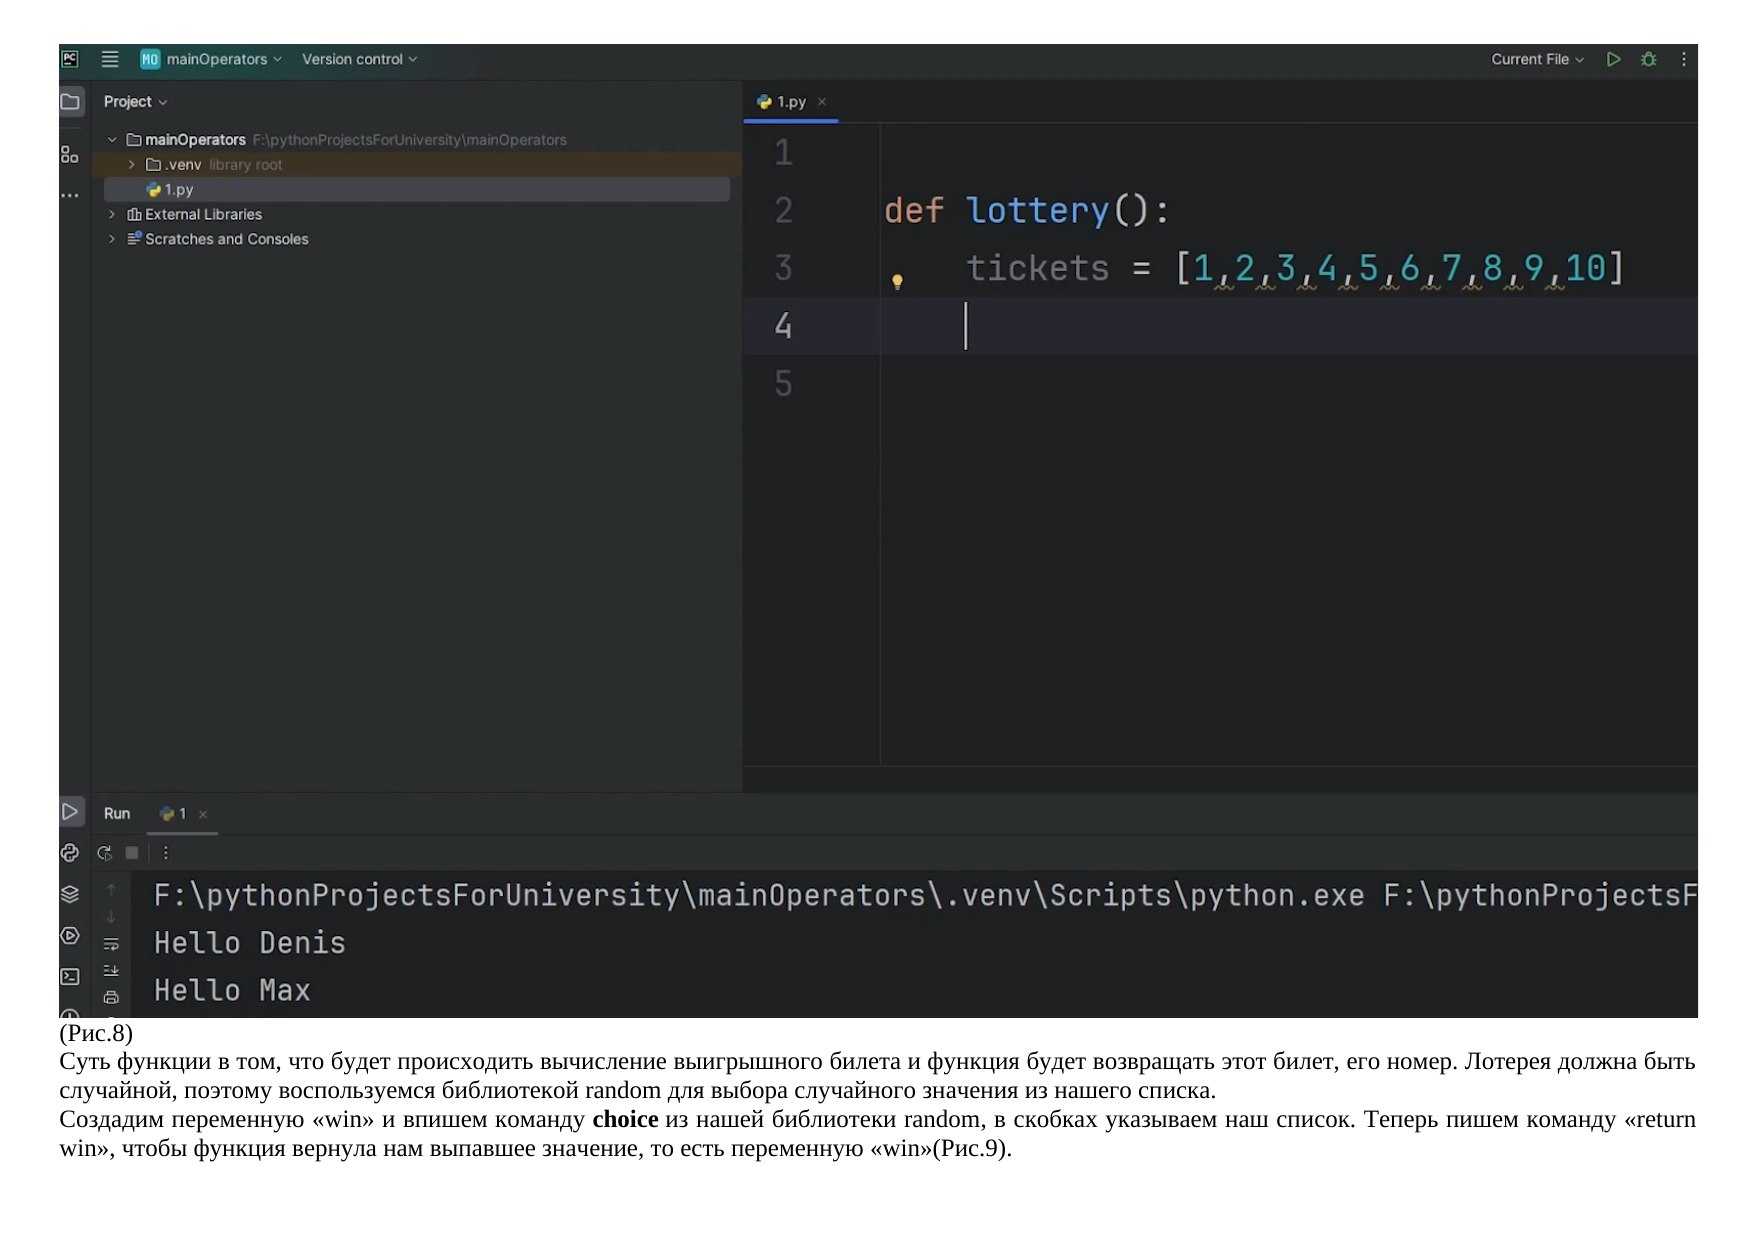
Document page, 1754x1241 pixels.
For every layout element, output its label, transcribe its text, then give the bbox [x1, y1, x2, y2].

text (Рис.8) [59, 1018, 1698, 1046]
picture [59, 44, 1699, 1018]
text Суть функции в том, что будет происходить вычисление выигрышного билета и функция будет возвращать этот билет, его номер. Лотерея должна быть случайной, поэтому воспользуемся библиотекой random для выбора случайного значения из нашего списка. [59, 1046, 1698, 1104]
text Создадим переменную «win» и впишем команду choice из нашей библиотеки random, в скобках указываем наш список. Теперь пишем команду «return win», чтобы функция вернула нам выпавшее значение, то есть переменную «win»(Рис.9). [59, 1104, 1698, 1161]
